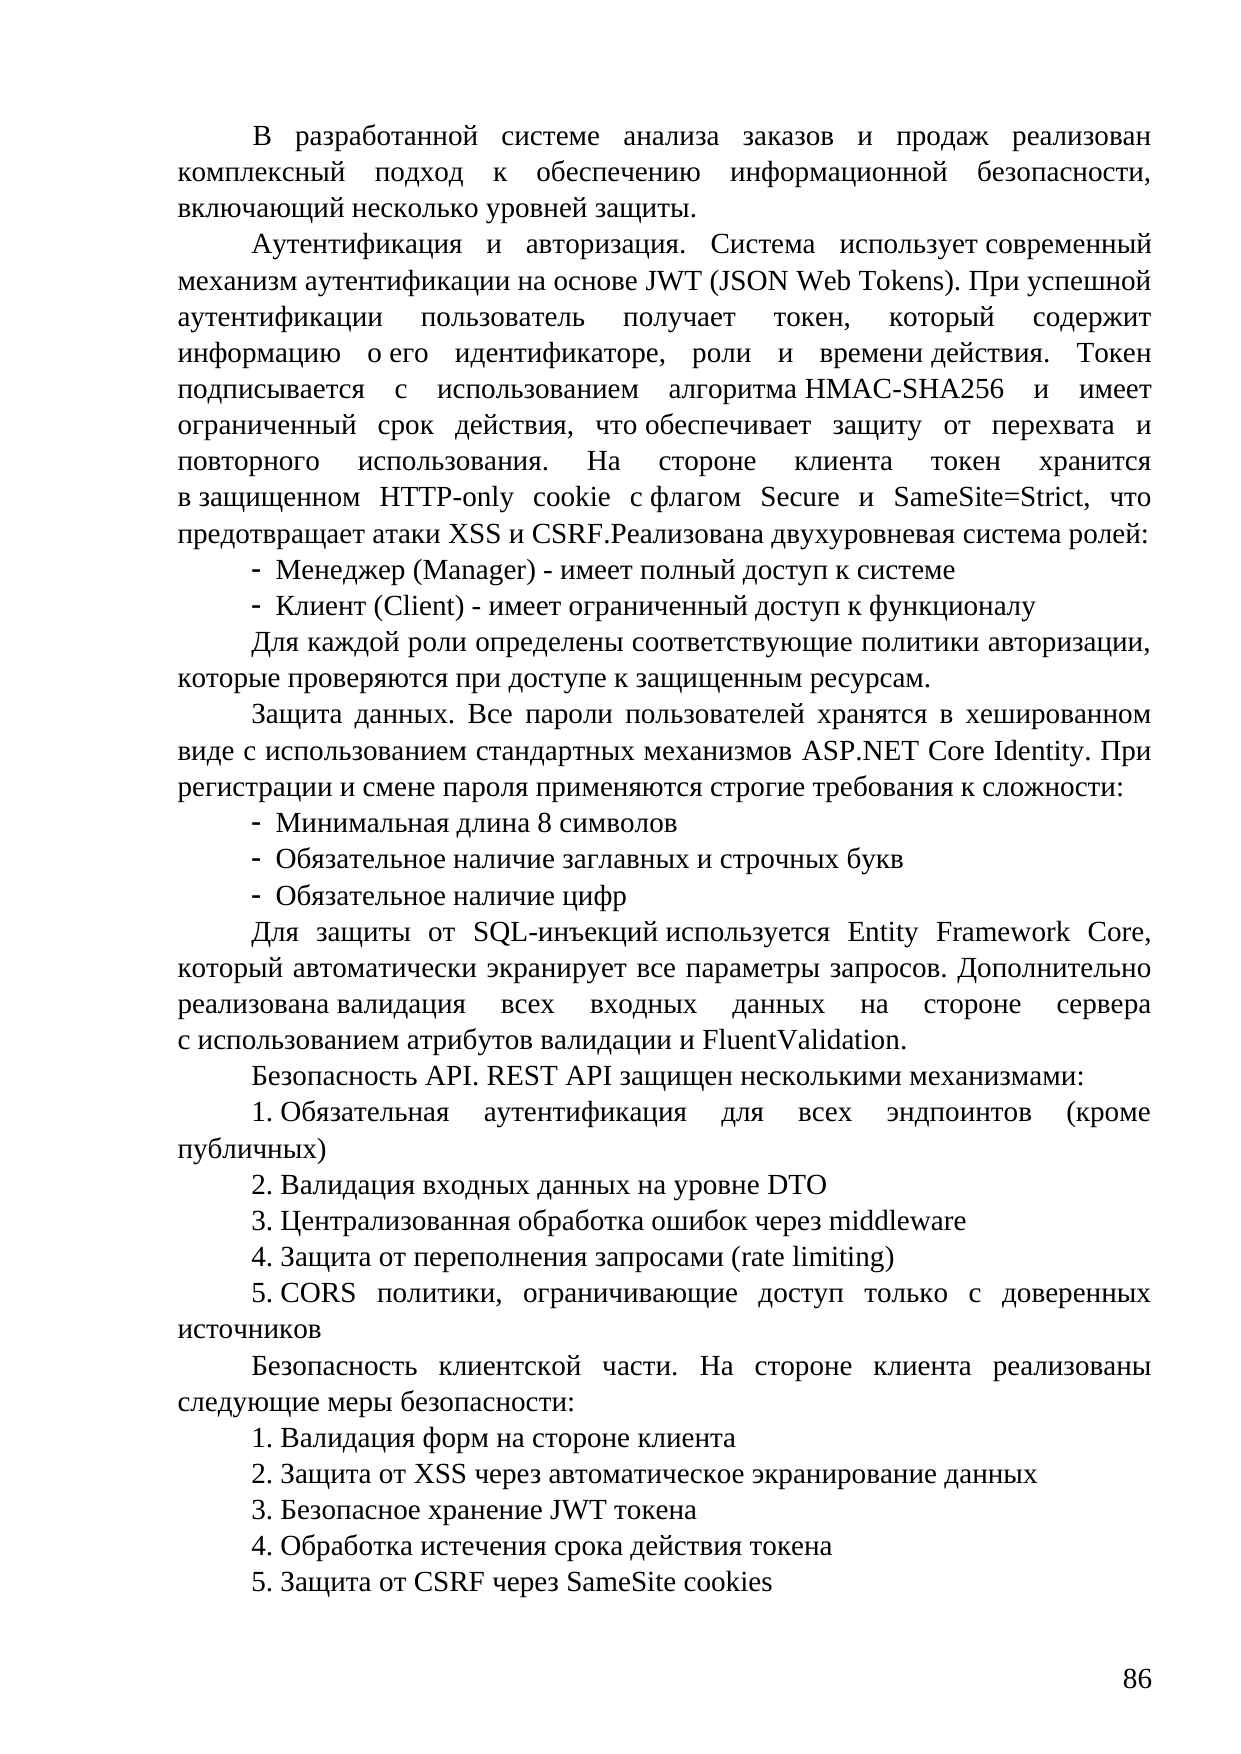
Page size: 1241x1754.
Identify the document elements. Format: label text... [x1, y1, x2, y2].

text Для каждой роли определены соответствующие политики авторизации, которые проверяются при доступе к защищенным ресурсам. [177, 624, 1152, 694]
list Минимальная длина 8 символов [177, 805, 1152, 839]
text Безопасность клиентской части. На стороне клиента реализованы следующие меры безопасности: [177, 1348, 1152, 1417]
list Обязательная аутентификация для всех эндпоинтов (кроме публичных) [177, 1094, 1152, 1164]
list Обработка истечения срока действия токена [177, 1528, 1152, 1562]
text Безопасность API. REST API защищен несколькими механизмами: [177, 1058, 1152, 1092]
list Безопасное хранение JWT токена [177, 1492, 1152, 1526]
text Защита данных. Все пароли пользователей хранятся в хешированном виде с использованием стандартных механизмов ASP.NET Core Identity. При регистрации и смене пароля применяются строгие требования к сложности: [177, 697, 1152, 802]
list Защита от CSRF через SameSite cookies [177, 1564, 1152, 1598]
list Клиент (Client) - имеет ограниченный доступ к функционалу [177, 588, 1152, 622]
text Для защиты от SQL-инъекций используется Entity Framework Core, который автоматически экранирует все параметры запросов. Дополнительно реализована валидация всех входных данных на стороне сервера с использованием атрибутов валидации и FluentValidation. [177, 914, 1152, 1056]
list Обязательное наличие цифр [177, 878, 1152, 911]
list Централизованная обработка ошибок через middleware [177, 1203, 1152, 1237]
text В разработанной системе анализа заказов и продаж реализован комплексный подход к обеспечению информационной безопасности, включающий несколько уровней защиты. [177, 118, 1152, 224]
list Обязательное наличие заглавных и строчных букв [177, 841, 1152, 875]
list Защита от XSS через автоматическое экранирование данных [177, 1456, 1152, 1489]
text Аутентификация и авторизация. Система использует современный механизм аутентификации на основе JWT (JSON Web Tokens). При успешной аутентификации пользователь получает токен, который содержит информацию о его идентификаторе, роли и времени действия. Токен подписывается с использованием алгоритма HMAC-SHA256 и имеет ограниченный срок действия, что обеспечивает защиту от перехвата и повторного использования. На стороне клиента токен хранится в защищенном HTTP-only cookie с флагом Secure и SameSite=Strict, что предотвращает атаки XSS и CSRF.Реализована двухуровневая система ролей: [177, 227, 1152, 549]
list CORS политики, ограничивающие доступ только с доверенных источников [177, 1275, 1152, 1345]
list Валидация входных данных на уровне DTO [177, 1167, 1152, 1200]
list Валидация форм на стороне клиента [177, 1420, 1152, 1453]
list Защита от переполнения запросами (rate limiting) [177, 1239, 1152, 1273]
list Менеджер (Manager) - имеет полный доступ к системе [177, 552, 1152, 586]
